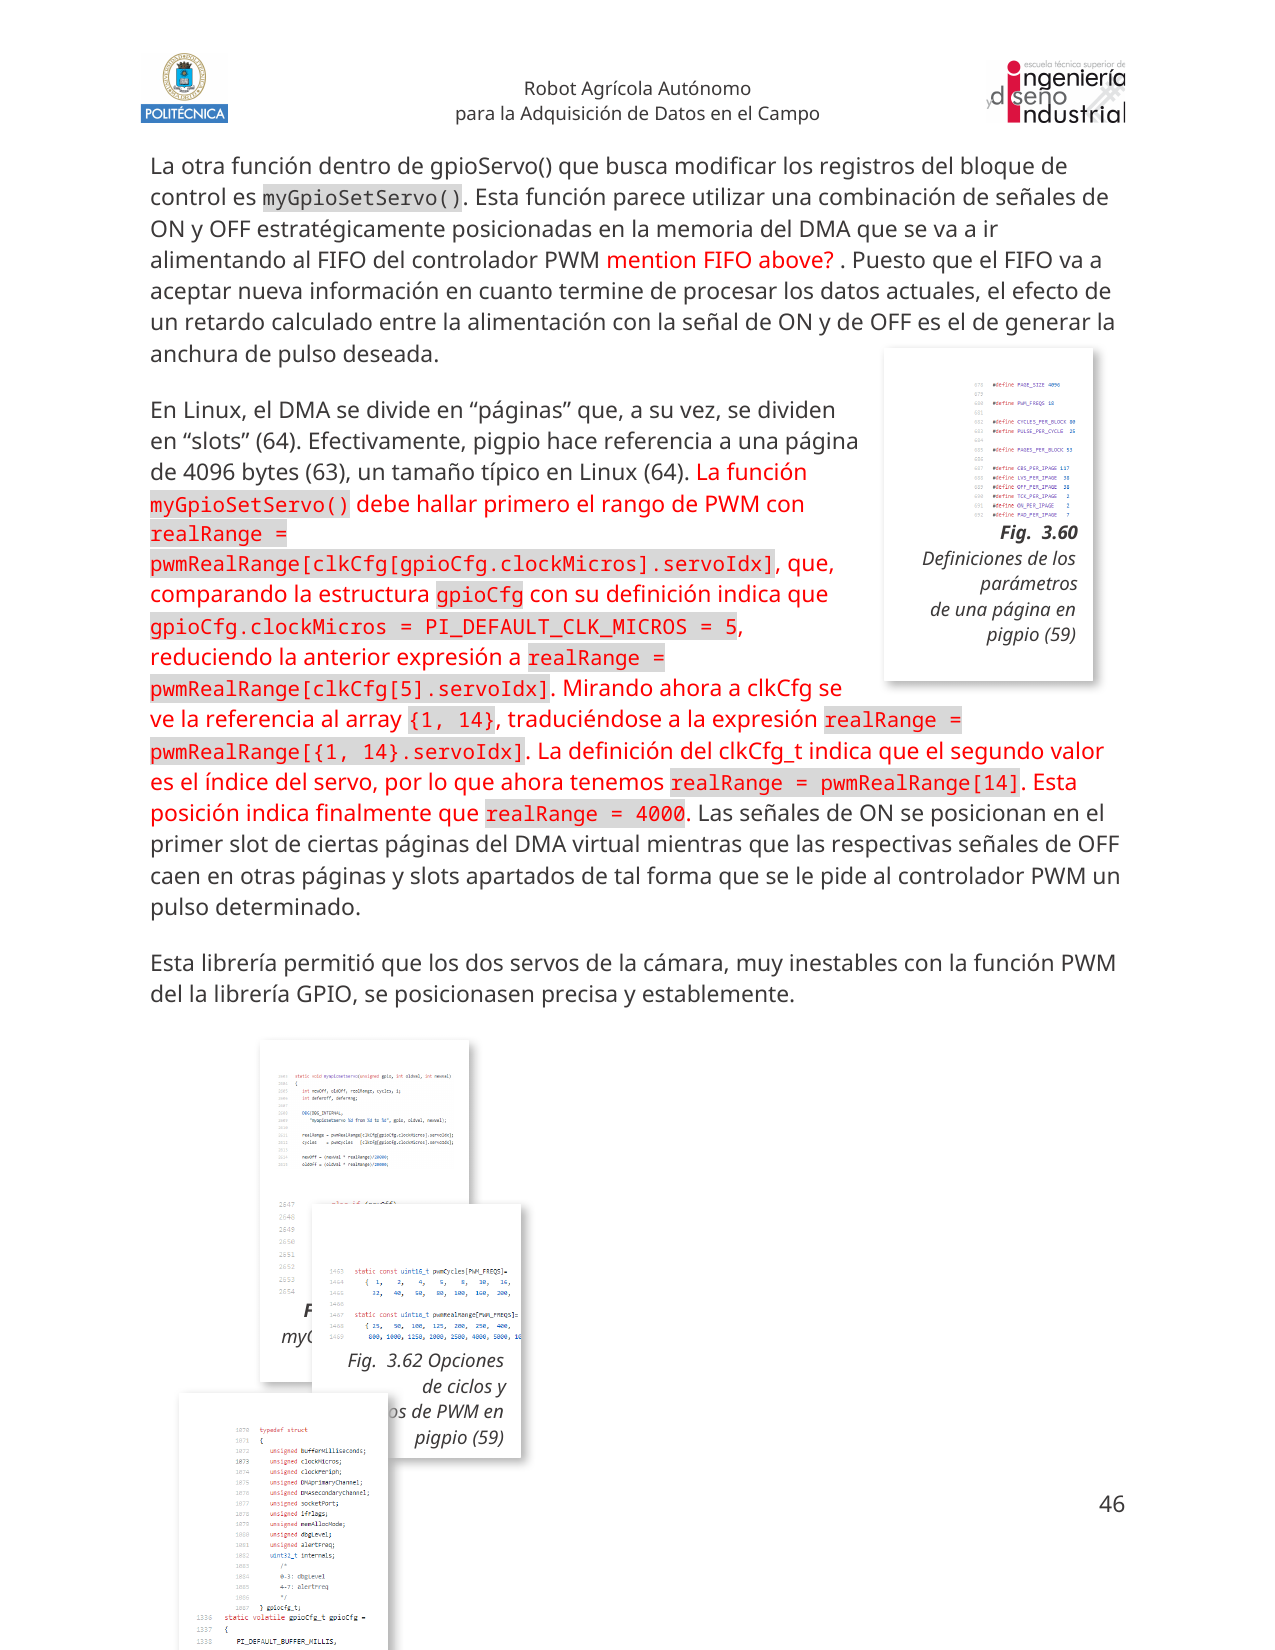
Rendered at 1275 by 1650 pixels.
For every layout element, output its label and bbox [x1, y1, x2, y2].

picture [275, 1199, 469, 1298]
picture [986, 60, 1125, 123]
picture [194, 1425, 374, 1650]
picture [327, 1268, 521, 1341]
picture [276, 1073, 454, 1169]
picture [140, 53, 228, 123]
picture [972, 380, 1078, 520]
